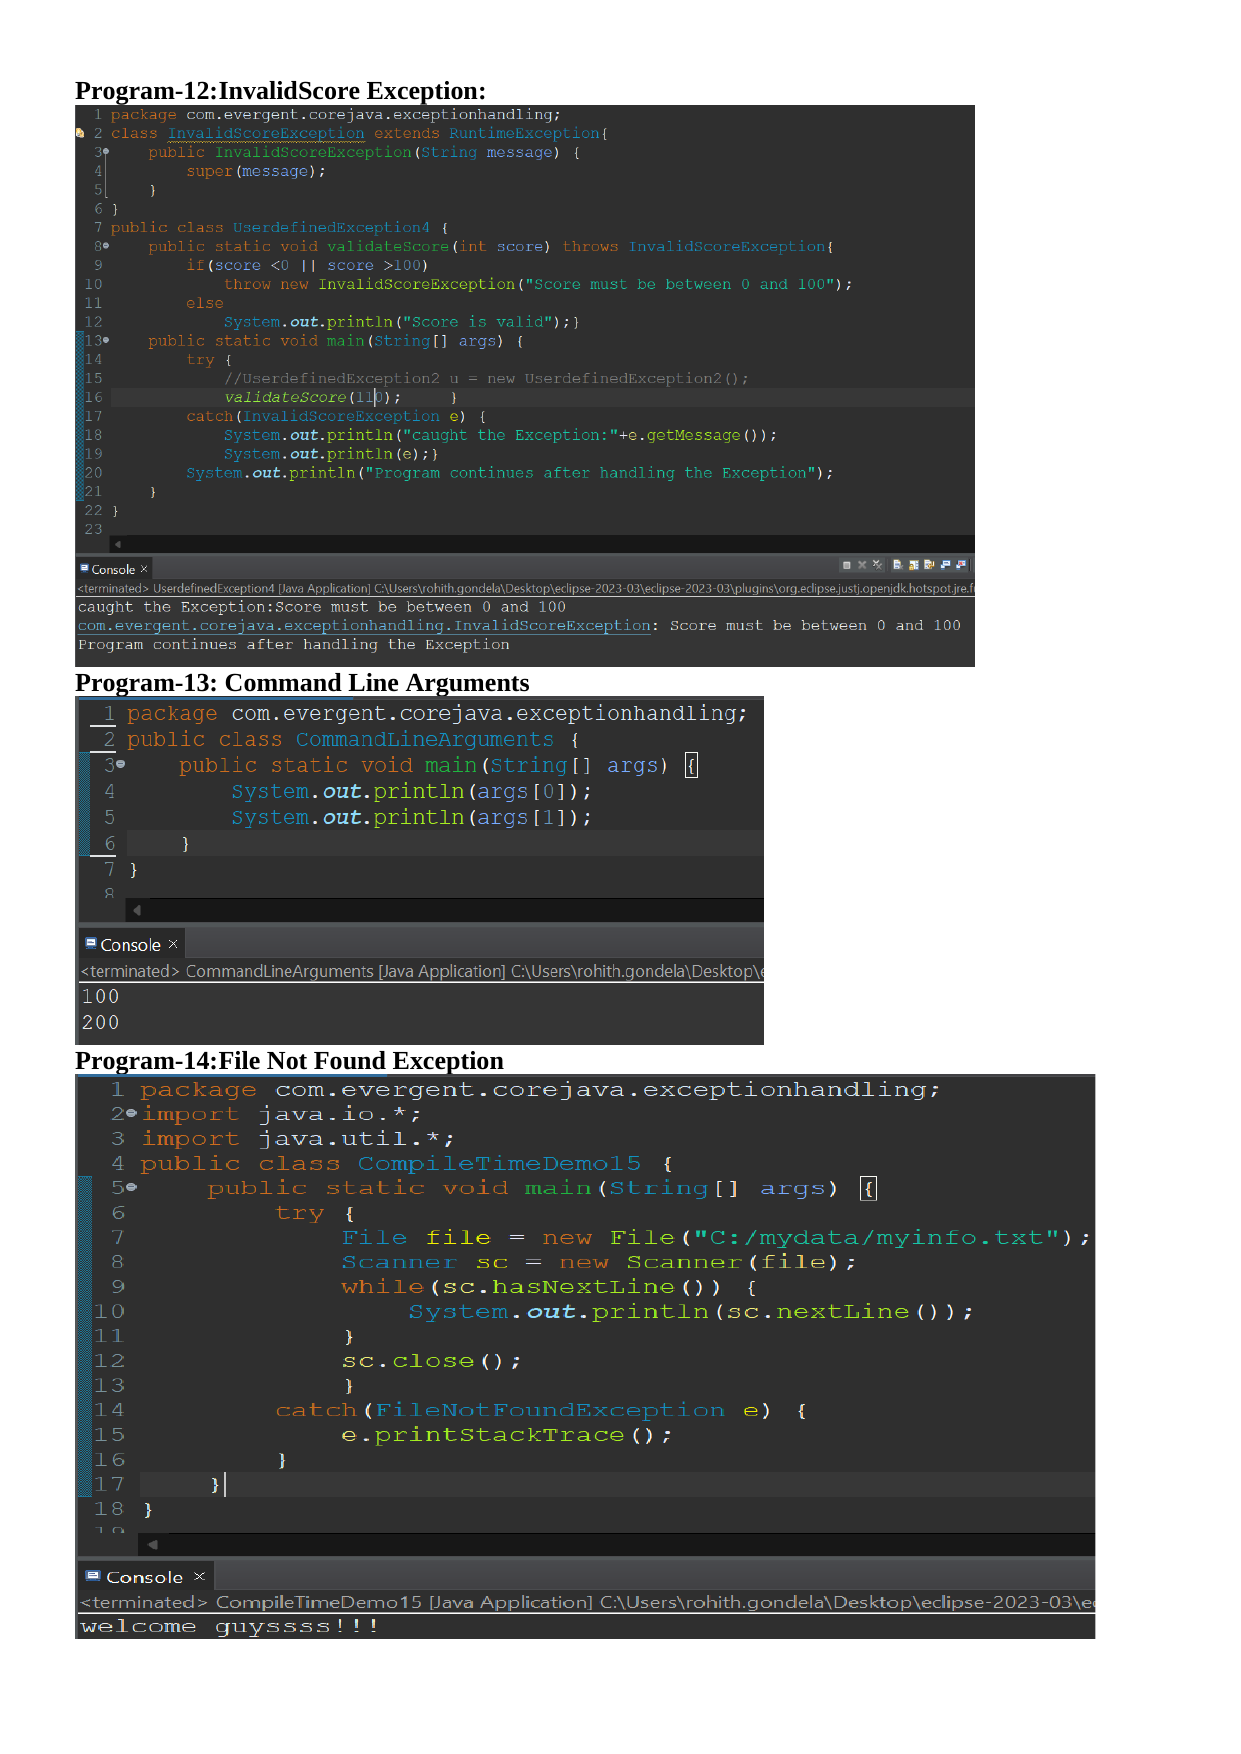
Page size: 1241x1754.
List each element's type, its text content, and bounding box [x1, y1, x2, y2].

text Program-13: Command Line Arguments [75, 667, 1165, 697]
picture [75, 696, 764, 1045]
picture [75, 1074, 1096, 1639]
text Program-14:File Not Found Exception [75, 1045, 1165, 1075]
picture [75, 105, 975, 667]
text Program-12:InvalidScore Exception: [75, 75, 1165, 105]
